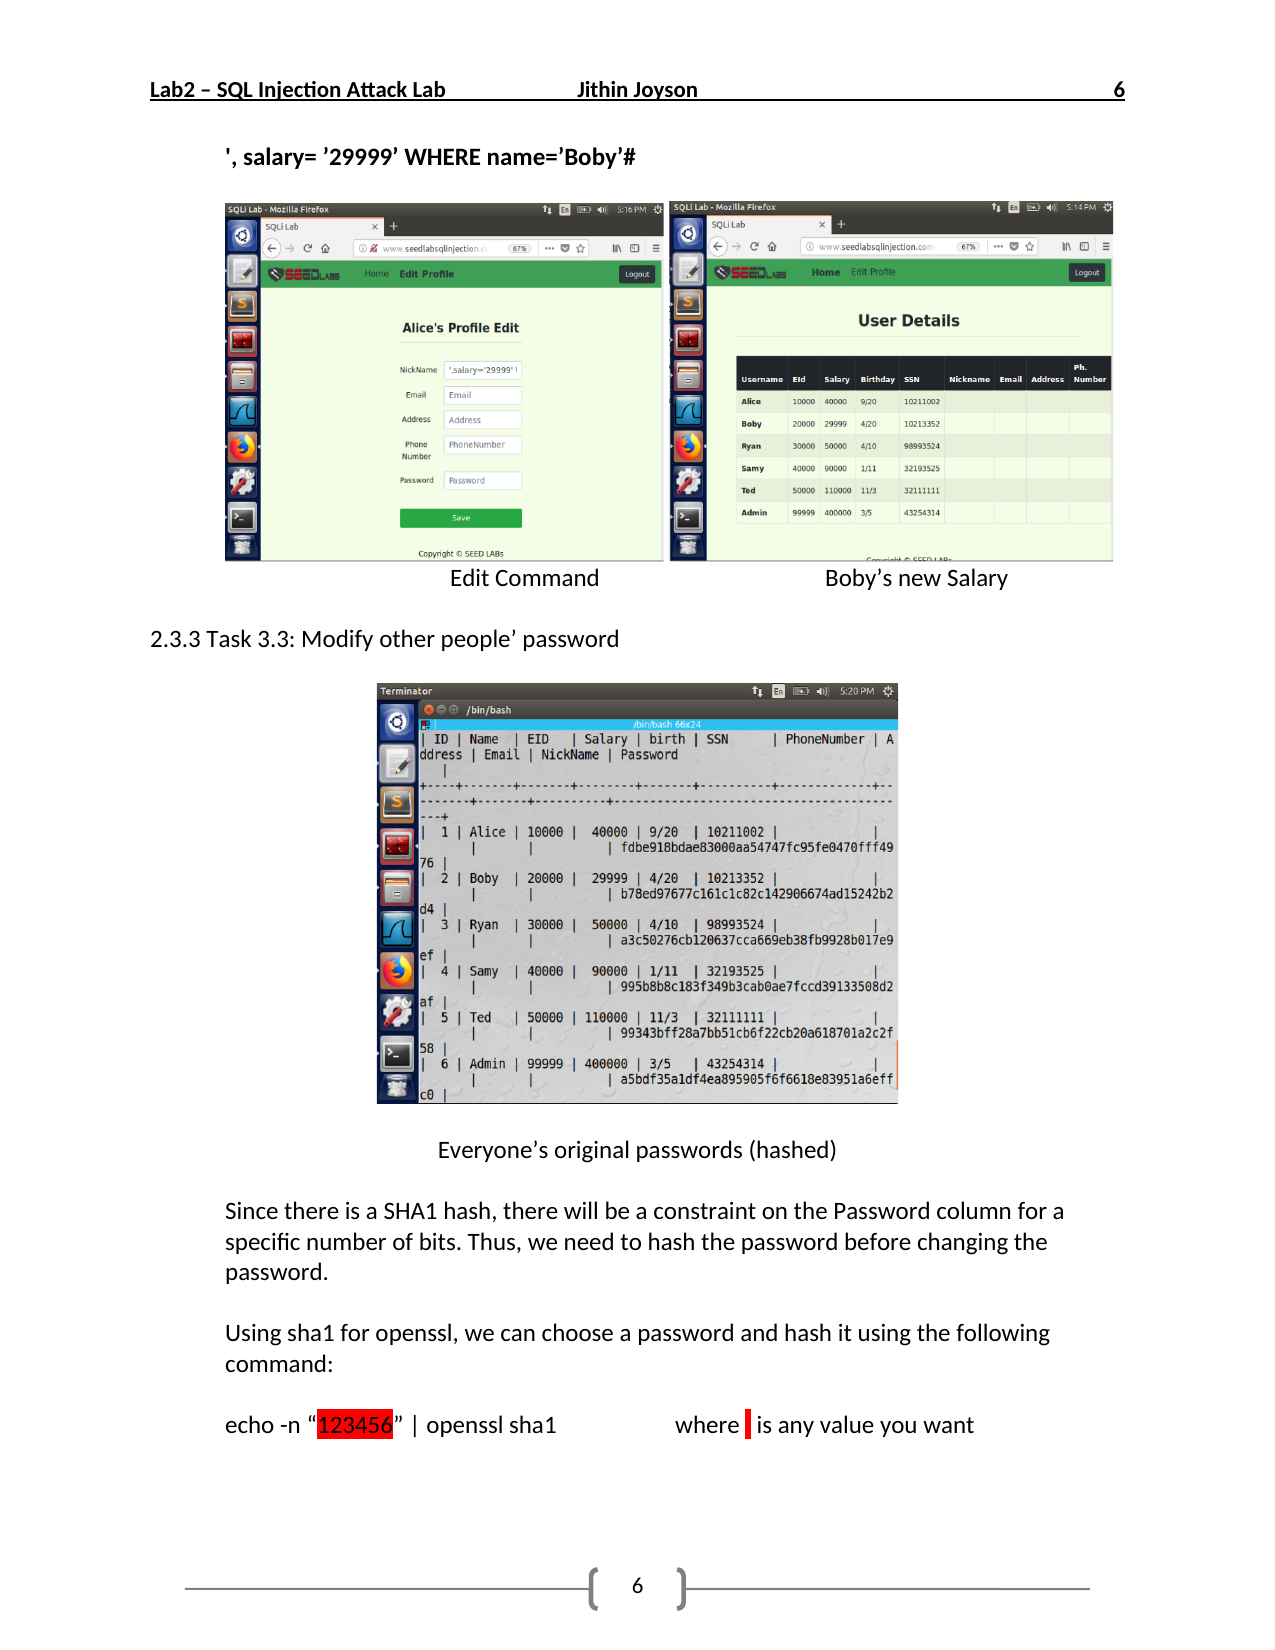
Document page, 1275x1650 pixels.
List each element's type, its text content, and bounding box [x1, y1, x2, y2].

text Everyone’s original passwords (hashed) [150, 1134, 1125, 1165]
text ', salary= ’29999’ WHERE name=’Boby’# [225, 141, 1125, 171]
text Edit Command Boby’s new Salary [225, 562, 1125, 592]
text echo -n “123456” | openssl sha1 where is any value you want [393, 1409, 745, 1439]
picture [376, 683, 899, 1104]
text Using sha1 for openssl, we can choose a password and hash it using the following command: [225, 1317, 1125, 1378]
text Since there is a SHA1 hash, there will be a constraint on the Password column for a specific number of bits. Thus, we need to hash the password before changing the password. [225, 1195, 1125, 1287]
text 2.3.3 Task 3.3: Modify other people’ password [150, 623, 1125, 653]
text echo -n “123456” | openssl sha1 where is any value you want [751, 1409, 1125, 1439]
picture [669, 201, 1114, 562]
picture [225, 203, 664, 562]
